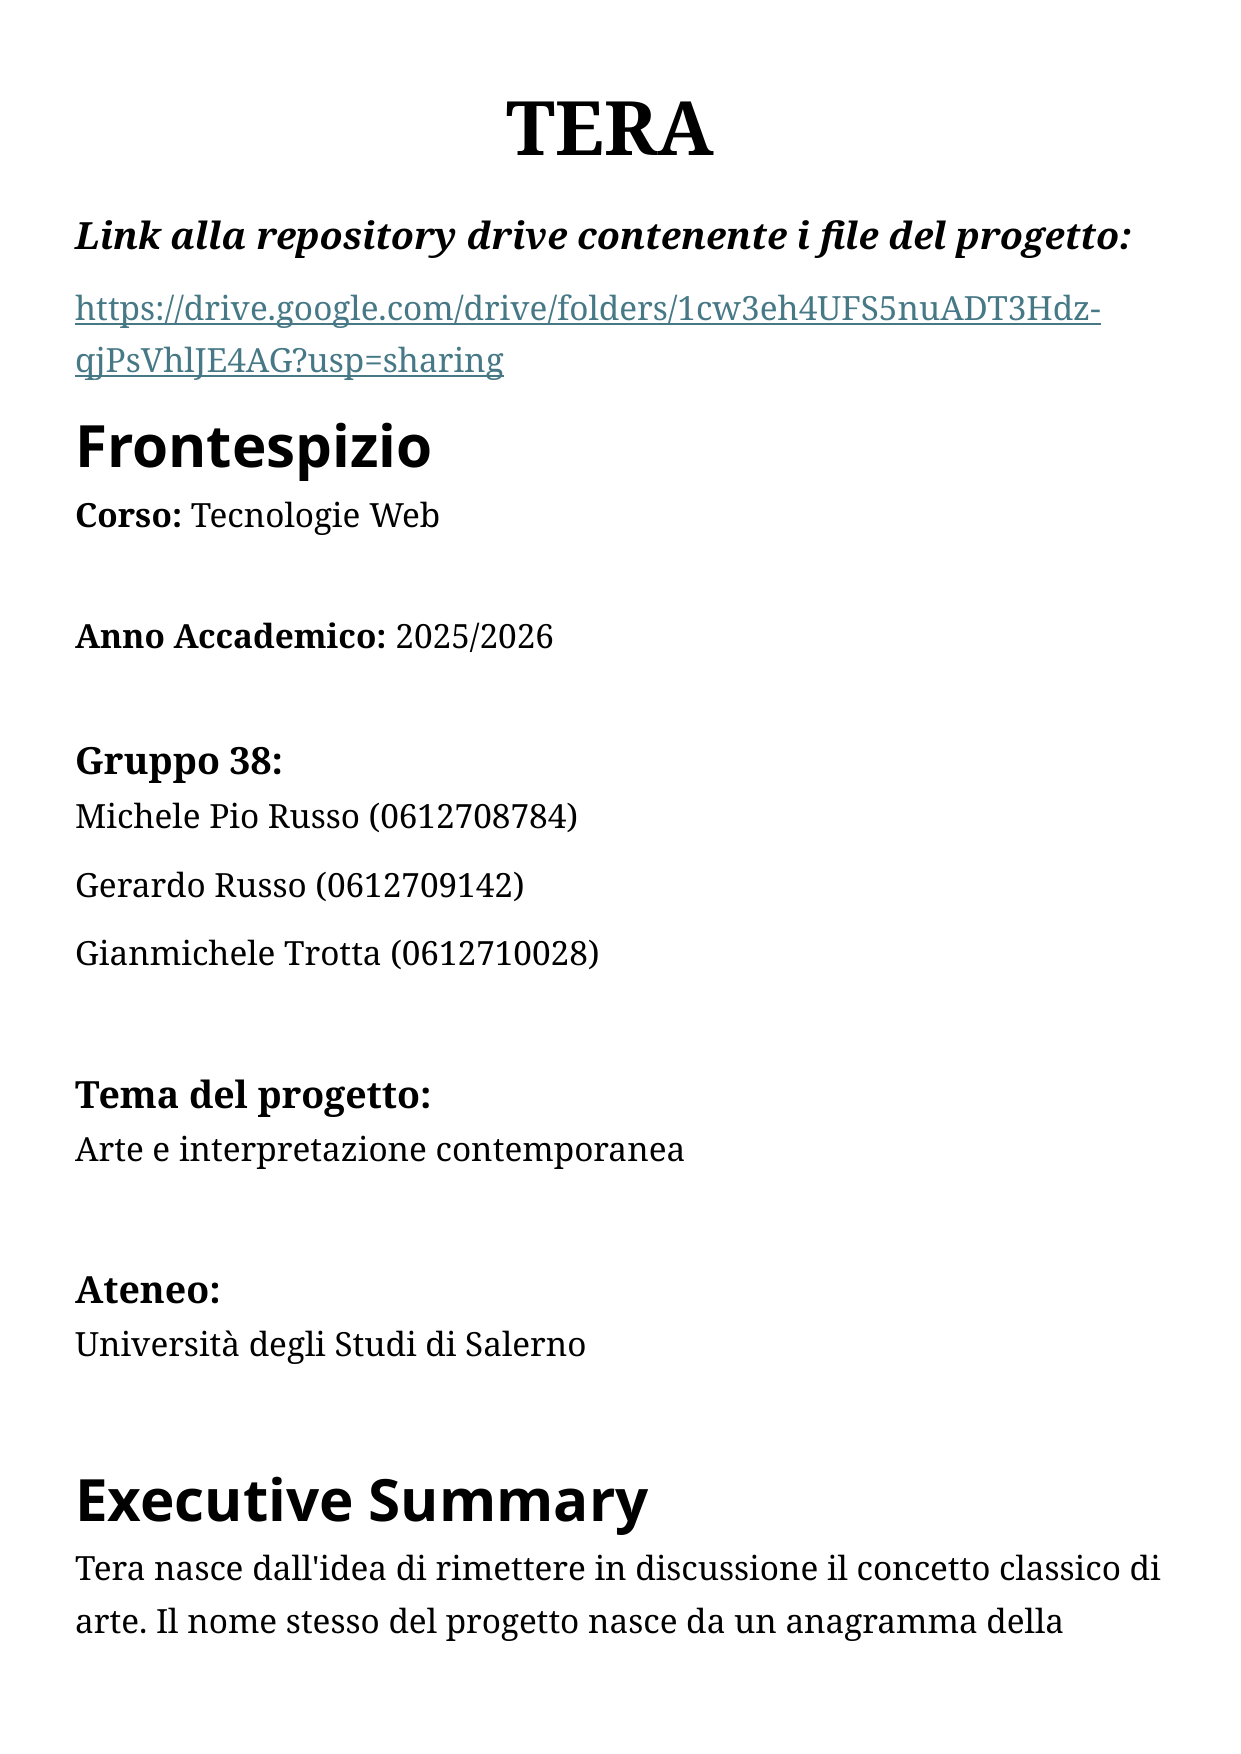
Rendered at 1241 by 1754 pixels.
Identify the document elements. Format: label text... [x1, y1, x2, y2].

text Gianmichele Trotta (0612710028) [75, 930, 1165, 976]
text Tema del progetto: Arte e interpretazione contemporanea [75, 1068, 1165, 1171]
text Gruppo 38: Michele Pio Russo (0612708784) [75, 682, 1165, 838]
text Frontespizio Corso: Tecnologie Web [75, 406, 1165, 537]
text Gerardo Russo (0612709142) [75, 861, 1165, 907]
text Ateneo: Università degli Studi di Salerno [75, 1263, 1165, 1367]
text TERA [75, 75, 1165, 177]
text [75, 1459, 1165, 1643]
text Anno Accademico: 2025/2026 [75, 561, 1165, 658]
text https://drive.google.com/drive/folders/1cw3eh4UFS5nuADT3Hdz-qjPsVhlJE4AG?usp=sharing [75, 284, 1165, 382]
text Link alla repository drive contenente i file del progetto: [75, 209, 1165, 260]
